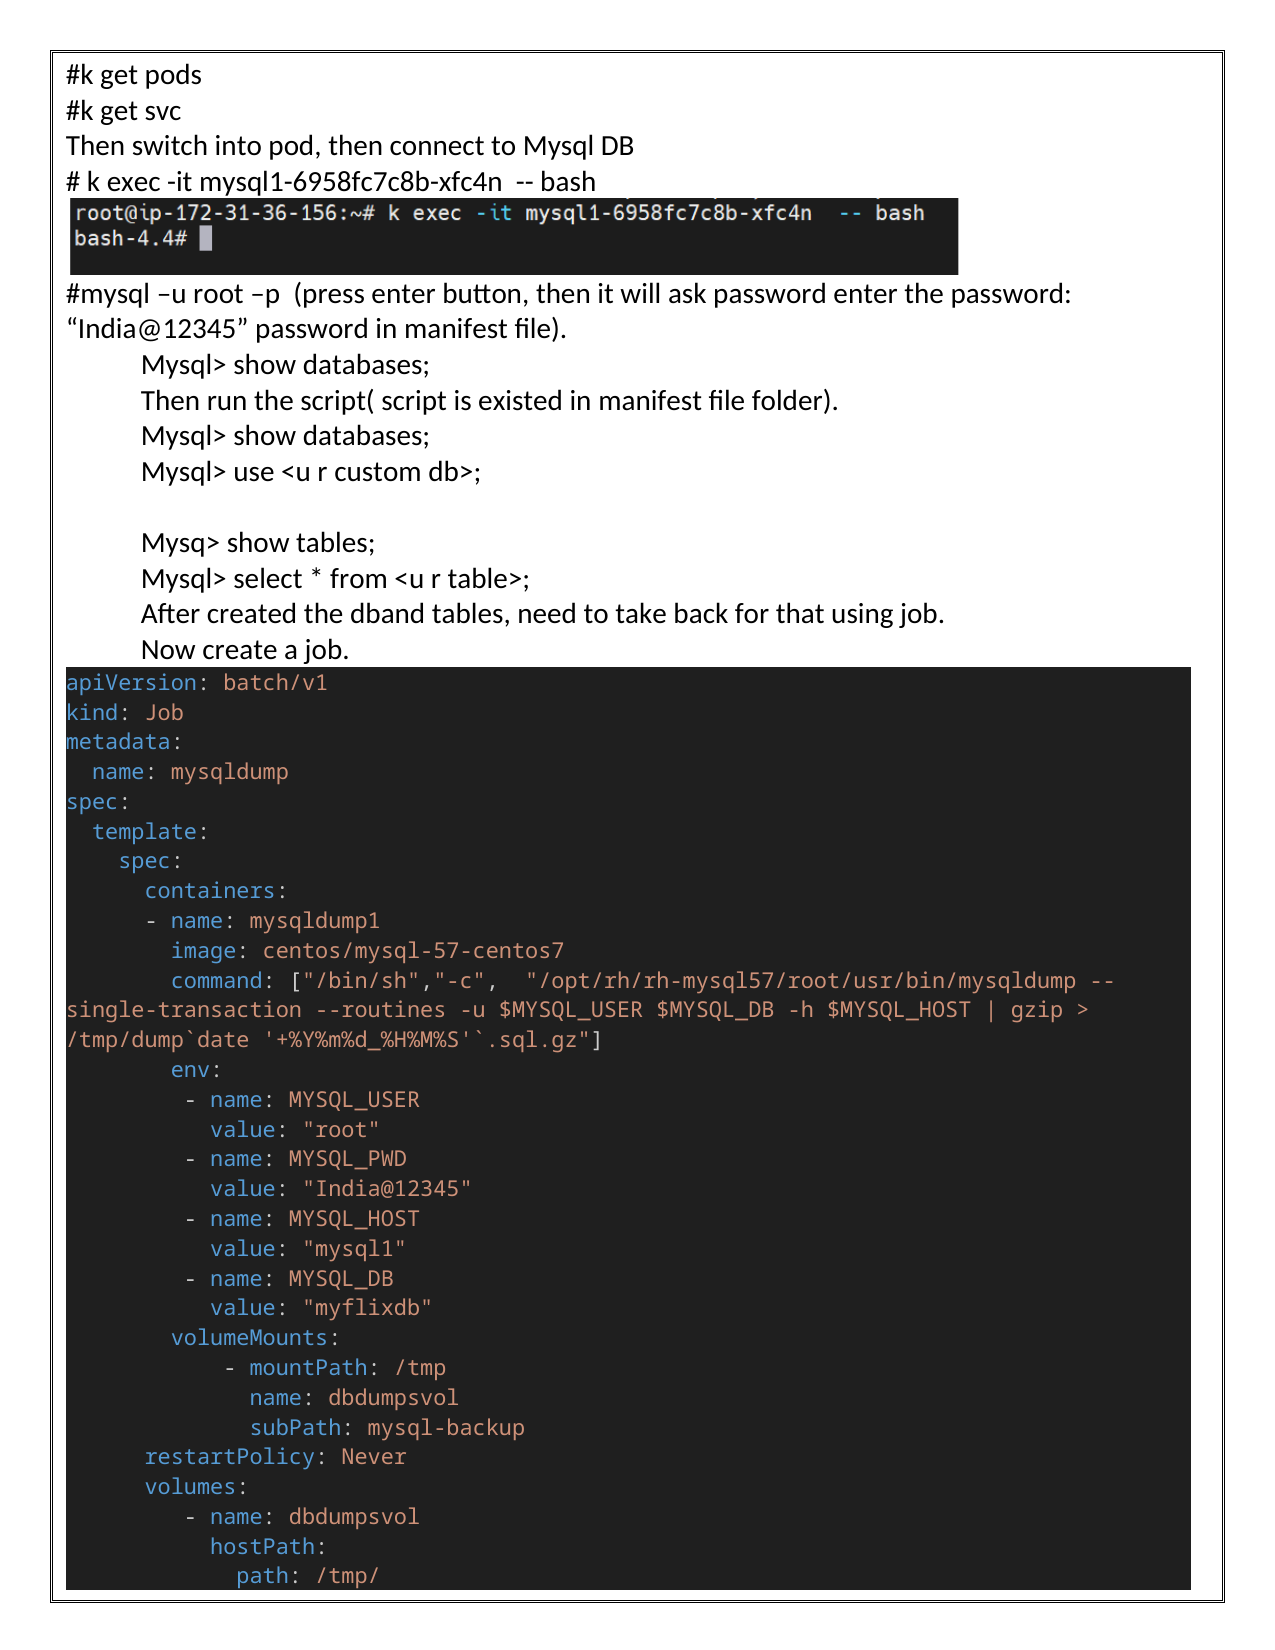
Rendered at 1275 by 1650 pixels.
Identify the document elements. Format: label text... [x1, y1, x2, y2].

text - name: mysqldump1 [66, 905, 1191, 935]
text spec: [66, 786, 1191, 816]
text Then switch into pod, then connect to Mysql DB [66, 127, 1191, 163]
text Mysql> show databases; [141, 417, 1191, 453]
text - name: MYSQL_PWD [66, 1143, 1191, 1173]
text spec: [66, 845, 1191, 875]
text After created the dband tables, need to take back for that using job. [141, 595, 1191, 631]
text # k exec -it mysql1-6958fc7c8b-xfc4n -- bash [66, 163, 1191, 199]
text Mysql> select * from <u r table>; [141, 560, 1191, 595]
text Then run the script( script is existed in manifest file folder). [141, 382, 1191, 417]
text path: /tmp/ [66, 1560, 1191, 1590]
text subPath: mysql-backup [66, 1411, 1191, 1441]
text containers: [66, 875, 1191, 905]
text #k get pods [66, 56, 1191, 92]
text - mountPath: /tmp [66, 1352, 1191, 1382]
text apiVersion: batch/v1 [66, 667, 1191, 696]
text volumes: [66, 1471, 1191, 1501]
text Mysql> show databases; [141, 346, 1191, 382]
text value: "myflixdb" [66, 1292, 1191, 1322]
text value: "India@12345" [66, 1173, 1191, 1203]
text env: [66, 1054, 1191, 1084]
text value: "mysql1" [66, 1233, 1191, 1262]
text template: [66, 816, 1191, 845]
text metadata: [66, 726, 1191, 756]
text value: "root" [66, 1113, 1191, 1143]
text - name: MYSQL_HOST [66, 1203, 1191, 1233]
text Mysql> use <u r custom db>; [141, 453, 1191, 488]
text volumeMounts: [66, 1322, 1191, 1352]
picture [65, 198, 959, 275]
text restartPolicy: Never [66, 1441, 1191, 1471]
text Now create a job. [141, 631, 1191, 667]
text kind: Job [66, 696, 1191, 726]
text #mysql –u root –p (press enter button, then it will ask password enter the password: “India@12345” password in manifest file). [66, 275, 1191, 346]
text #k get svc [66, 92, 1191, 127]
text name: mysqldump [66, 756, 1191, 786]
text - name: MYSQL_DB [66, 1262, 1191, 1292]
text command: ["/bin/sh","-c", "/opt/rh/rh-mysql57/root/usr/bin/mysqldump --single-transaction --routines -u $MYSQL_USER $MYSQL_DB -h $MYSQL_HOST | gzip > /tmp/dump`date '+%Y%m%d_%H%M%S'`.sql.gz"] [66, 964, 1191, 1054]
text - name: MYSQL_USER [66, 1084, 1191, 1113]
text name: dbdumpsvol [66, 1382, 1191, 1411]
text image: centos/mysql-57-centos7 [66, 935, 1191, 964]
text Mysq> show tables; [141, 524, 1191, 560]
text hostPath: [66, 1531, 1191, 1560]
text - name: dbdumpsvol [66, 1501, 1191, 1531]
